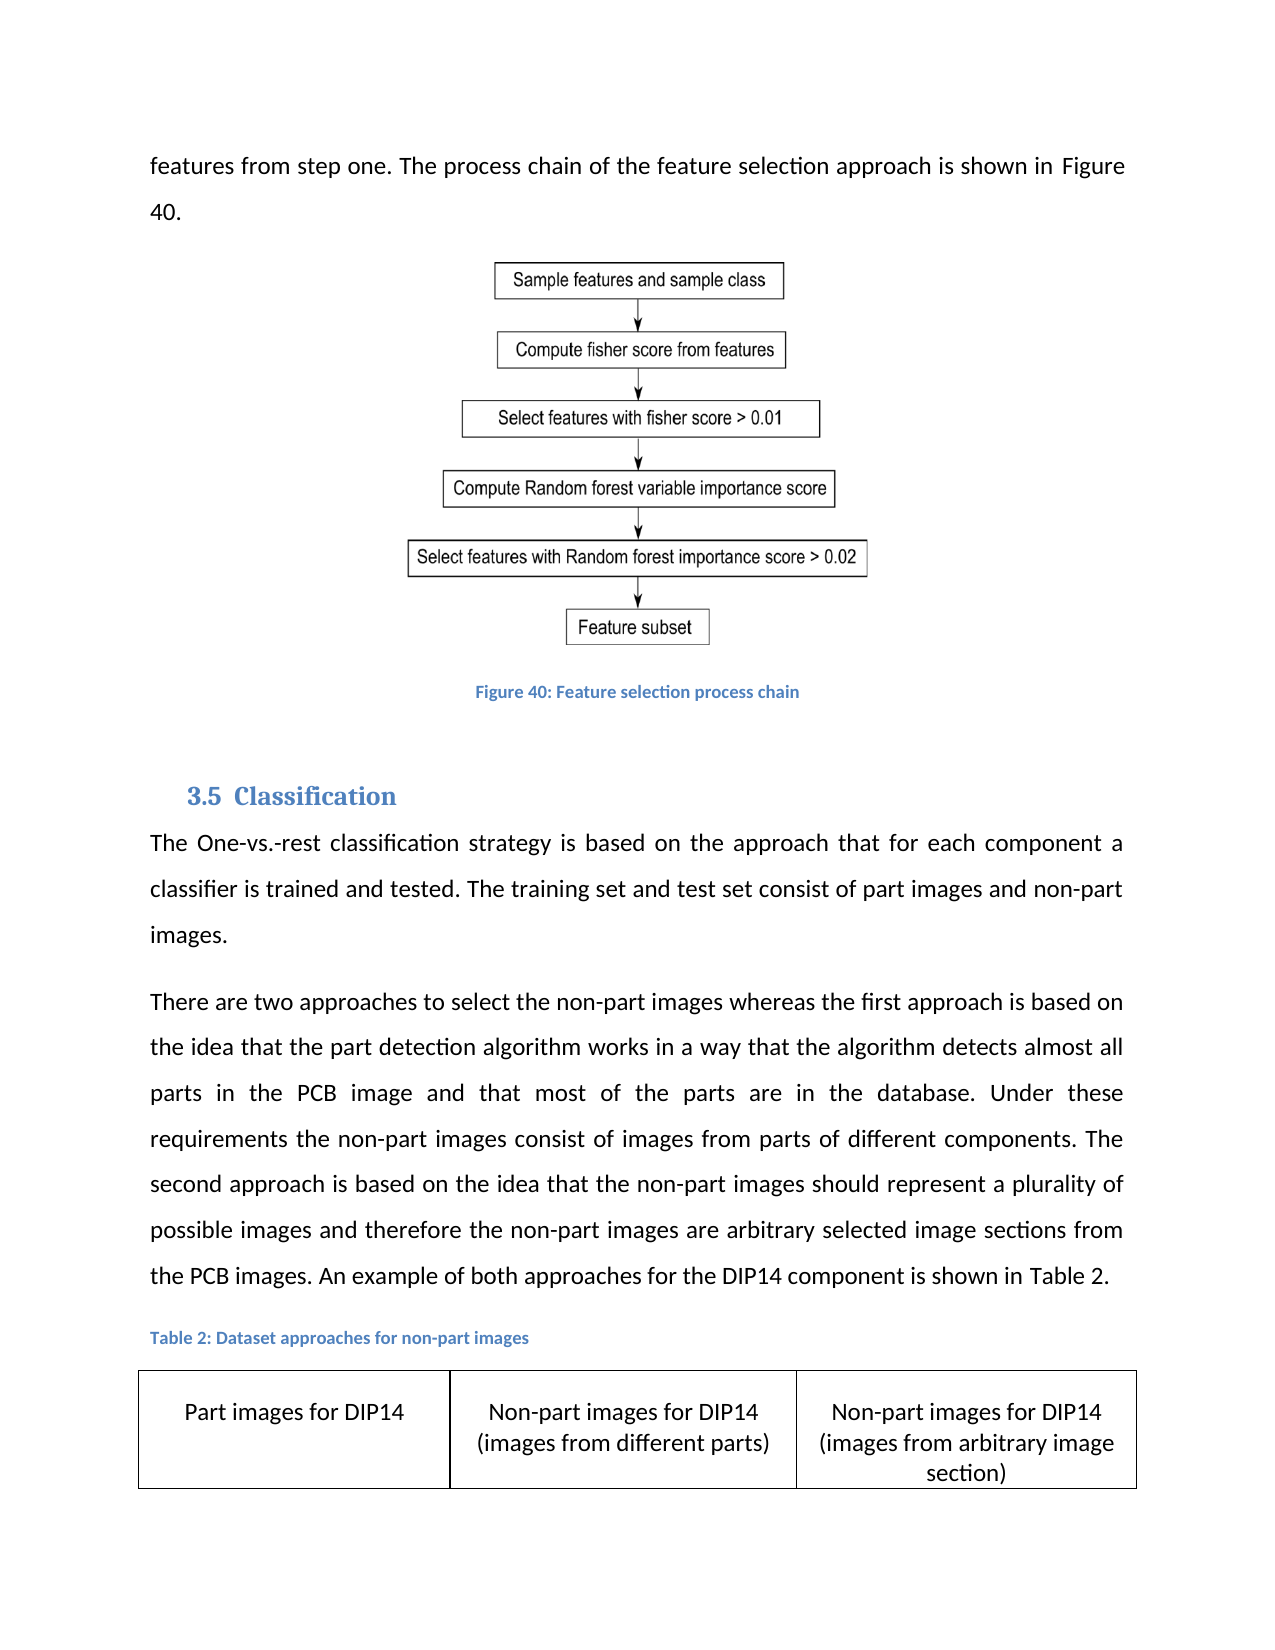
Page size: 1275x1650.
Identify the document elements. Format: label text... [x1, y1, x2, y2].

subtitle Classification [187, 781, 1125, 812]
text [150, 150, 1125, 226]
picture [407, 262, 868, 645]
table_header Part images for DIP14 [139, 1371, 449, 1488]
text There are two approaches to select the non-part images whereas the first approach is based on the idea that the part detection algorithm works in a way that the algorithm detects almost all parts in the PCB image and that most of the parts are in the database. Under these requirements the non-part images consist of images from parts of different components. The second approach is based on the idea that the non-part images should represent a plurality of possible images and therefore the non-part images are arbitrary selected image sections from the PCB images. An example of both approaches for the DIP14 component is shown in Table 2. [150, 986, 1125, 1291]
text The One-vs.-rest classification strategy is based on the approach that for each component a classifier is trained and tested. The training set and test set consist of part images and non-part images. [150, 828, 1125, 949]
table_header Non-part images for DIP14 (images from different parts) [451, 1371, 796, 1488]
table_header Non-part images for DIP14 (images from arbitrary image section) [797, 1371, 1136, 1488]
